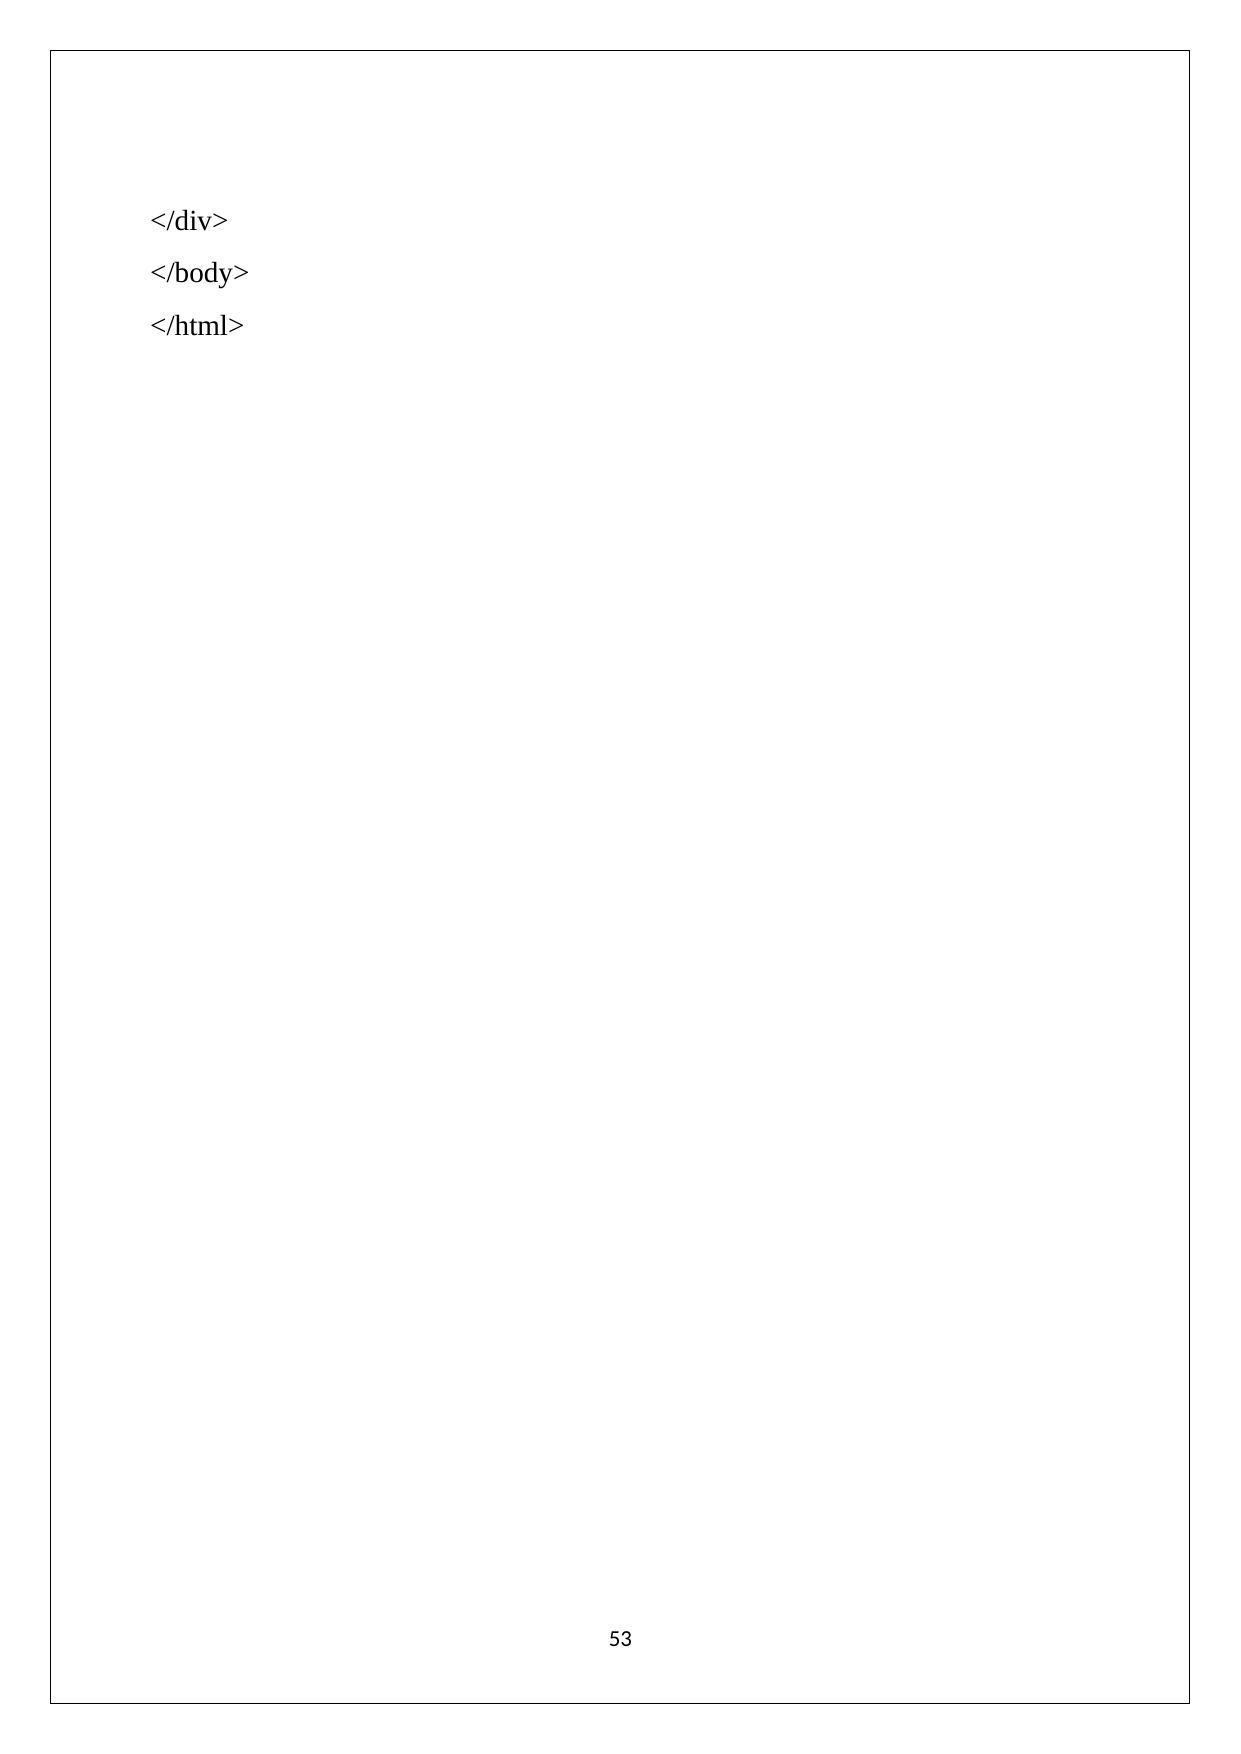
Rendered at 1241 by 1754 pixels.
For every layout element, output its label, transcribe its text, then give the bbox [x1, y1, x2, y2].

text </div> [150, 203, 1090, 236]
text </html> [150, 308, 1090, 342]
text </body> [150, 256, 1090, 289]
